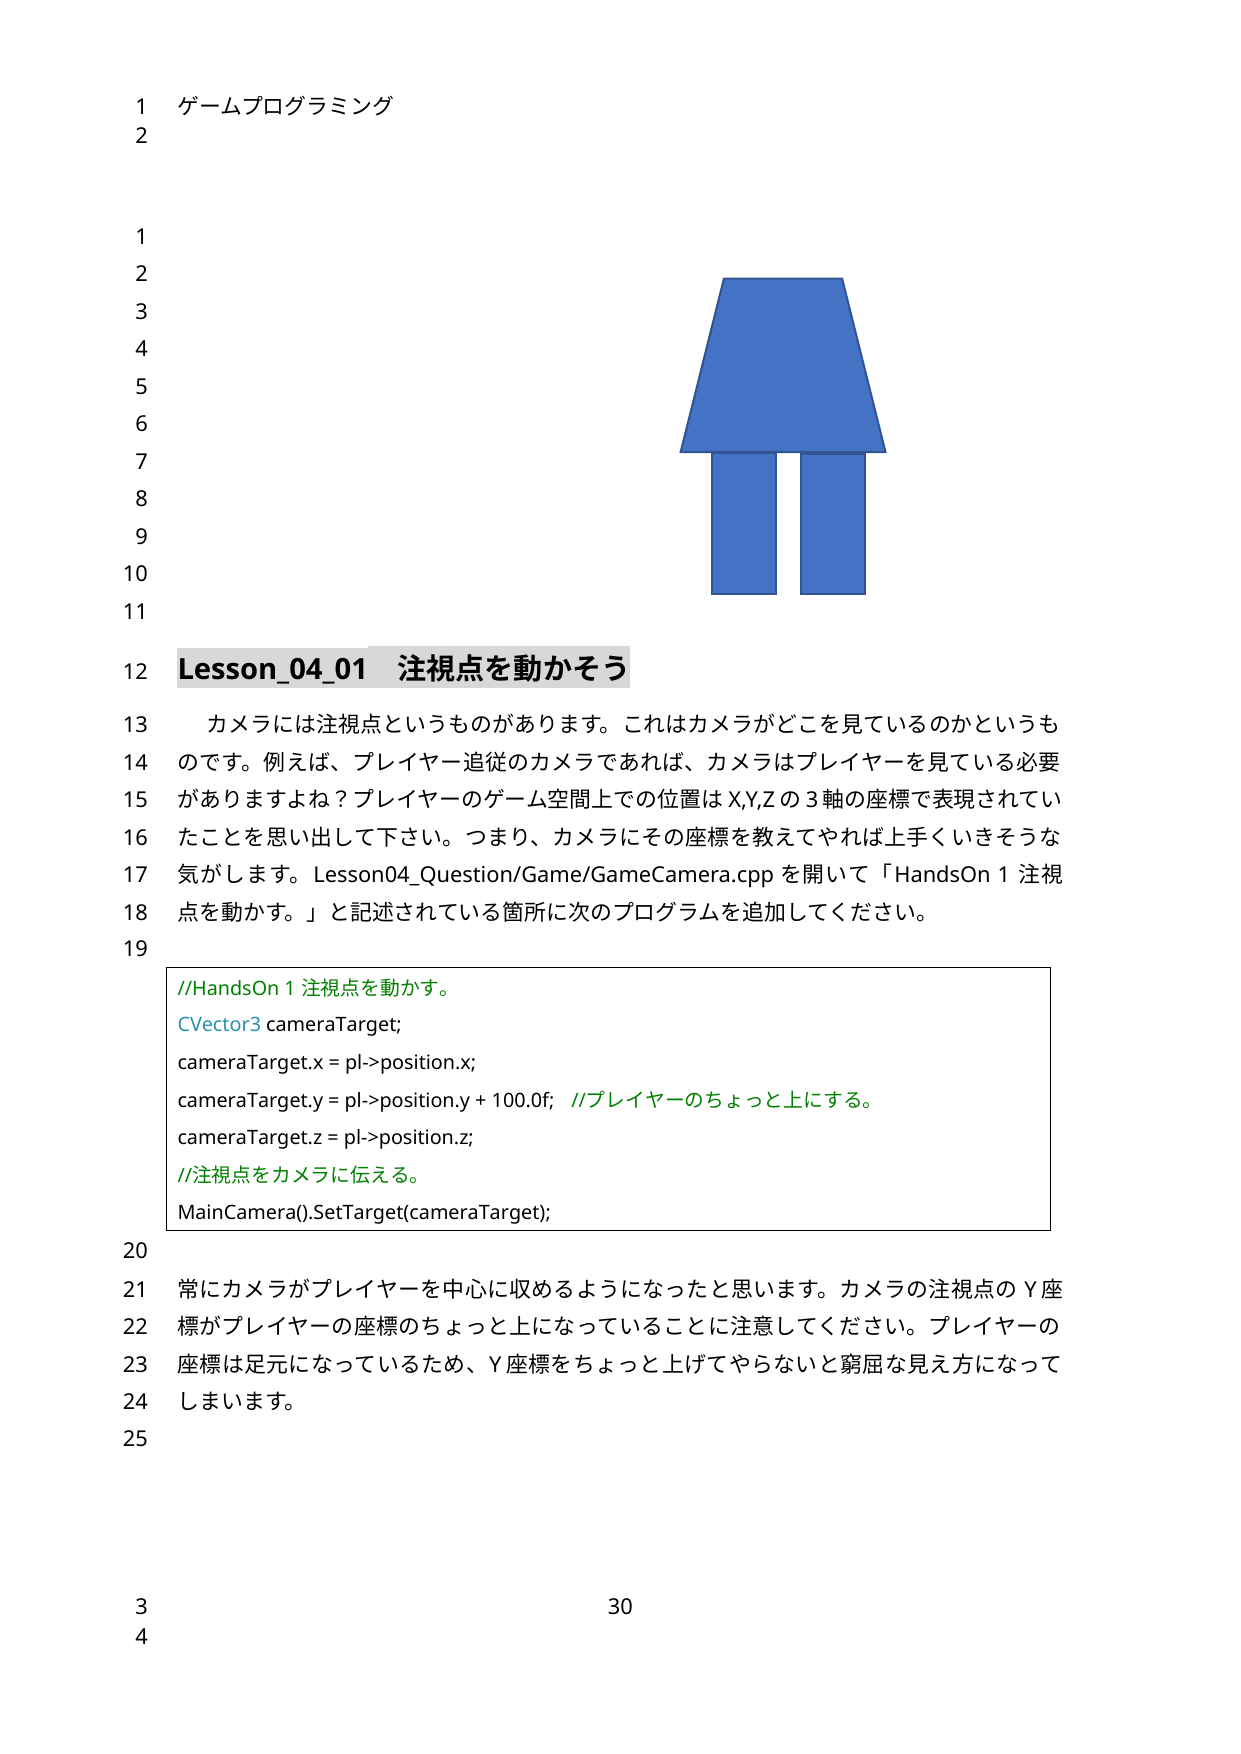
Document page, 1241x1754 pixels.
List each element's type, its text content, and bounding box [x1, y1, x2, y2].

subtitle Lesson_04_01 注視点を動かそう [177, 629, 1063, 704]
table_header //HandsOn 1 注視点を動かす。 CVector3 cameraTarget; cameraTarget.x = pl->position.x; cameraTarget.y = pl->position.y + 100.0f; //プレイヤーのちょっと上にする。 cameraTarget.z = pl->position.z; //注視点をカメラに伝える。 MainCamera().SetTarget(cameraTarget); [167, 968, 1050, 1230]
text カメラには注視点というものがあります。これはカメラがどこを見ているのかというものです。例えば、プレイヤー追従のカメラであれば、カメラはプレイヤーを見ている必要がありますよね？プレイヤーのゲーム空間上での位置はX,Y,Zの3軸の座標で表現されていたことを思い出して下さい。つまり、カメラにその座標を教えてやれば上手くいきそうな気がします。Lesson04_Question/Game/GameCamera.cppを開いて「HandsOn 1 注視点を動かす。」と記述されている箇所に次のプログラムを追加してください。 [177, 704, 1063, 929]
text 常にカメラがプレイヤーを中心に収めるようになったと思います。カメラの注視点のY座標がプレイヤーの座標のちょっと上になっていることに注意してください。プレイヤーの座標は足元になっているため、Y座標をちょっと上げてやらないと窮屈な見え方になってしまいます。 [177, 1269, 1063, 1419]
